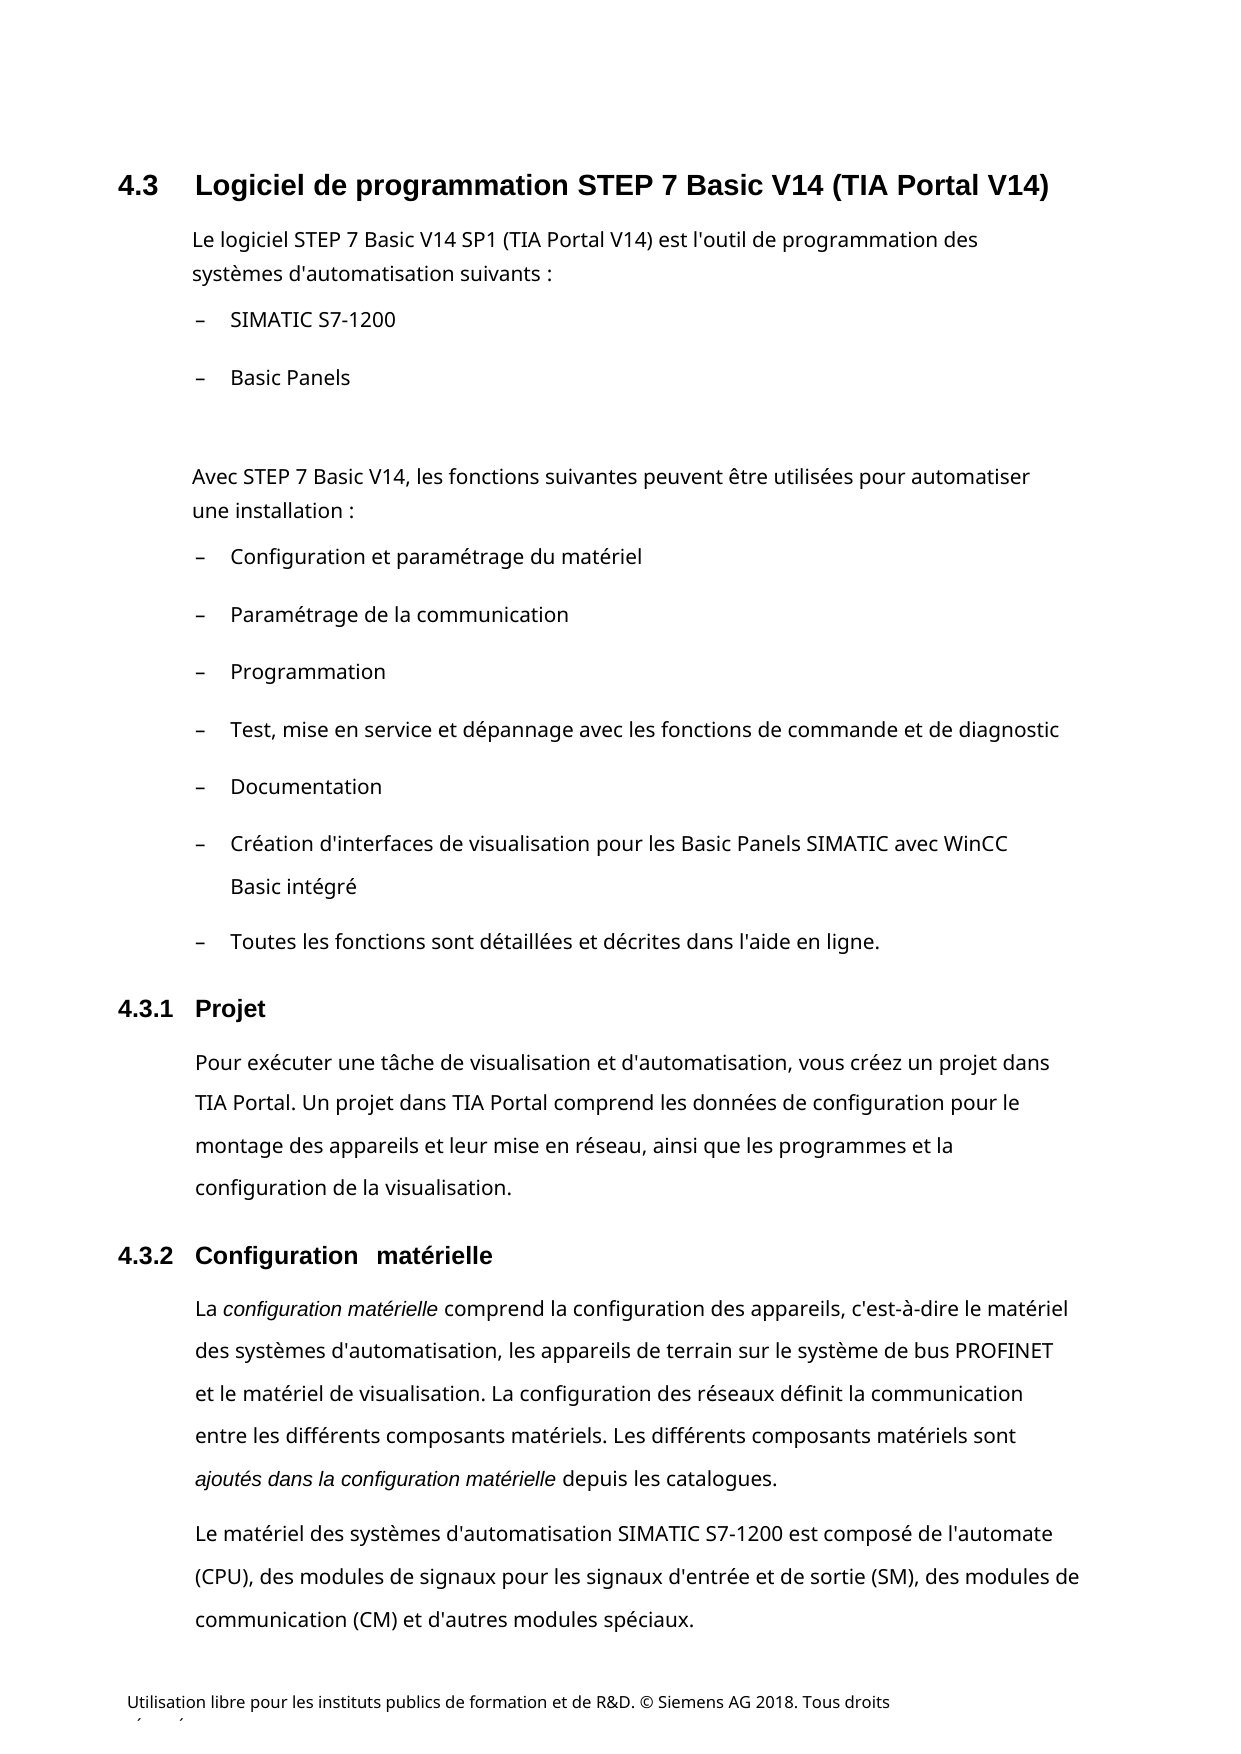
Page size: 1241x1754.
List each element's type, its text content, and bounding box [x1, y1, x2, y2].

list Test, mise en service et dépannage avec les fonctions de commande et de diagnostic [195, 715, 1161, 743]
list Basic Panels [195, 363, 1161, 391]
list Programmation [195, 657, 1161, 686]
text TIA Portal. Un projet dans TIA Portal comprend les données de configuration pour le montage des appareils et leur mise en réseau, ainsi que les programmes et la configuration de la visualisation. [195, 1088, 1079, 1202]
list SIMATIC S7-1200 [195, 306, 1161, 334]
list Création d'interfaces de visualisation pour les Basic Panels SIMATIC avec WinCC Basic intégré [195, 829, 1043, 901]
list Toutes les fonctions sont détaillées et décrites dans l'aide en ligne. [195, 927, 1161, 956]
text Pour exécuter une tâche de visualisation et d'automatisation, vous créez un projet dans [195, 1048, 1161, 1076]
subtitle Configuration matérielle [118, 1241, 1161, 1269]
list Configuration et paramétrage du matériel [195, 542, 1161, 571]
text Le matériel des systèmes d'automatisation SIMATIC S7-1200 est composé de l'automate (CPU), des modules de signaux pour les signaux d'entrée et de sortie (SM), des modules de communication (CM) et d'autres modules spéciaux. [195, 1519, 1088, 1633]
text Avec STEP 7 Basic V14, les fonctions suivantes peuvent être utilisées pour automatiser une installation : [192, 462, 1043, 524]
list Paramétrage de la communication [195, 600, 1161, 628]
subtitle Logiciel de programmation STEP 7 Basic V14 (TIA Portal V14) [118, 168, 1161, 202]
text La configuration matérielle comprend la configuration des appareils, c'est-à-dire le matériel des systèmes d'automatisation, les appareils de terrain sur le système de bus PROFINET et le matériel de visualisation. La configuration des réseaux définit la communication entre les différents composants matériels. Les différents composants matériels sont ajoutés dans la configuration matérielle depuis les catalogues. [195, 1294, 1071, 1492]
subtitle Projet [118, 994, 1161, 1023]
text Le logiciel STEP 7 Basic V14 SP1 (TIA Portal V14) est l'outil de programmation des systèmes d'automatisation suivants : [192, 225, 1058, 287]
list Documentation [195, 772, 1161, 800]
